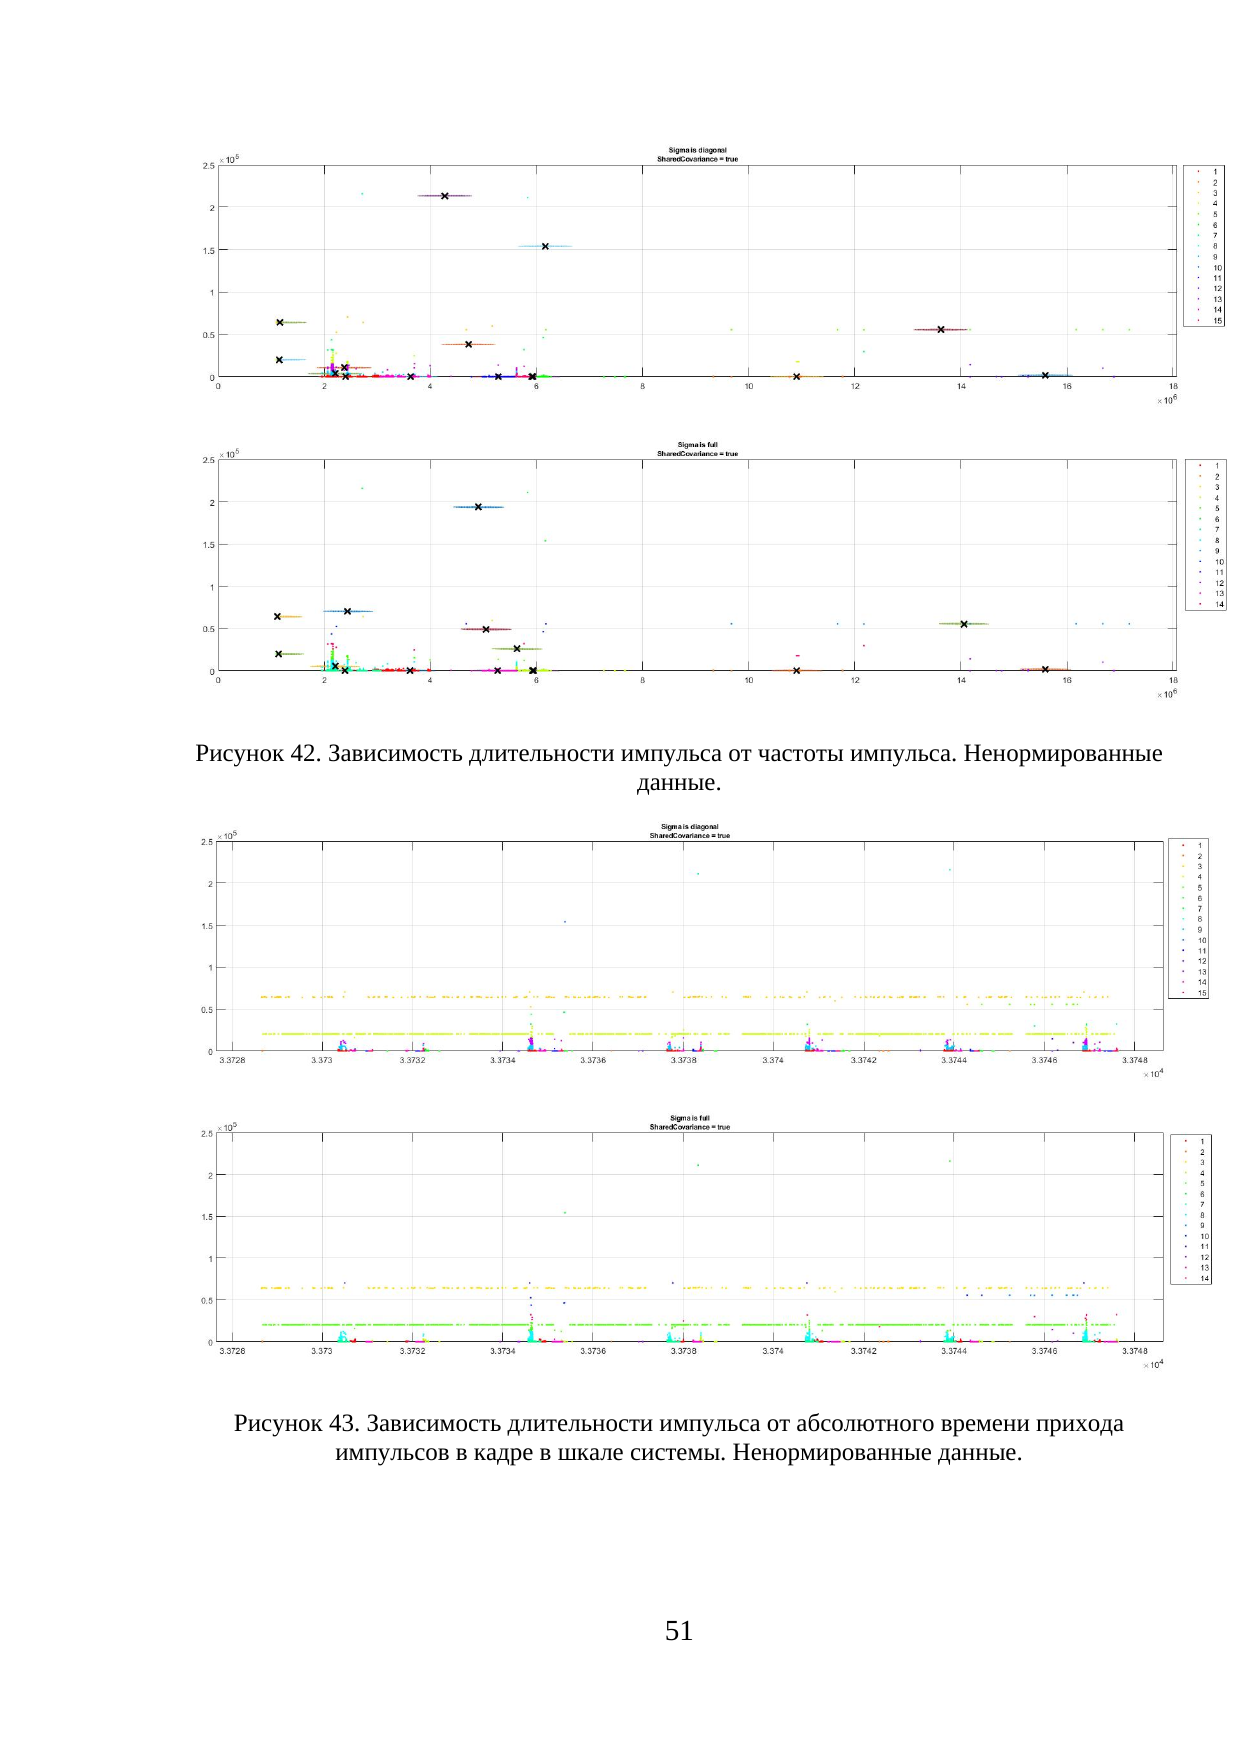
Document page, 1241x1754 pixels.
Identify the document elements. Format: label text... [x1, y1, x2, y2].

text Рисунок 43. Зависимость длительности импульса от абсолютного времени прихода импульсов в кадре в шкале системы. Ненормированные данные. [177, 1409, 1181, 1466]
text Рисунок 42. Зависимость длительности импульса от частоты импульса. Ненормированные данные. [177, 739, 1181, 795]
picture [177, 118, 1241, 739]
picture [177, 795, 1241, 1409]
